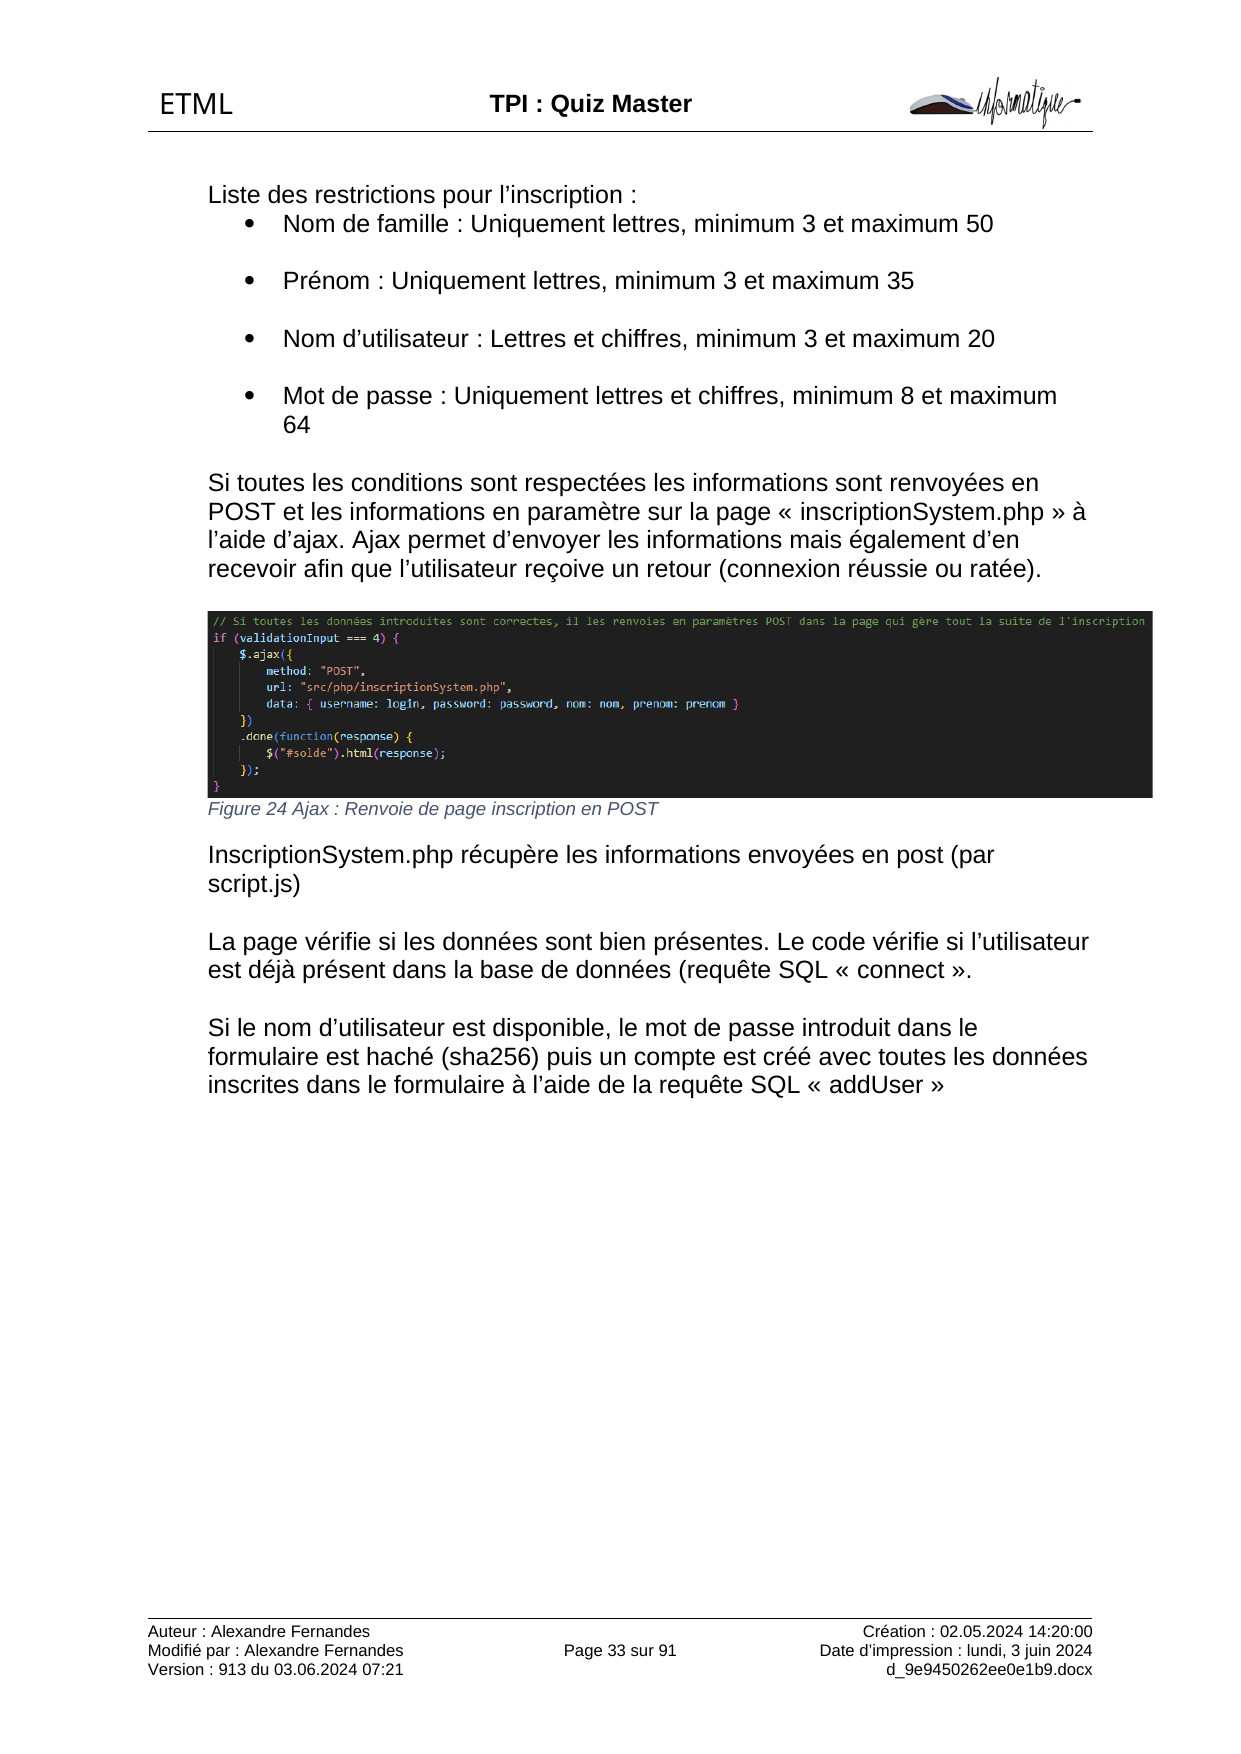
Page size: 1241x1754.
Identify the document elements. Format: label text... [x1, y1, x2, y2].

list Mot de passe : Uniquement lettres et chiffres, minimum 8 et maximum 64 [245, 381, 1092, 439]
picture [909, 77, 1082, 129]
text Figure 24 Ajax : Renvoie de page inscription en POST [148, 798, 1092, 819]
text La page vérifie si les données sont bien présentes. Le code vérifie si l’utilisateur est déjà présent dans la base de données (requête SQL « connect ». [208, 927, 1092, 984]
list Prénom : Uniquement lettres, minimum 3 et maximum 35 [245, 266, 1092, 295]
text InscriptionSystem.php récupère les informations envoyées en post (par script.js) [208, 840, 1092, 898]
list Nom de famille : Uniquement lettres, minimum 3 et maximum 50 [245, 208, 1092, 237]
picture [207, 611, 1153, 798]
list Nom d’utilisateur : Lettres et chiffres, minimum 3 et maximum 20 [245, 324, 1092, 353]
text Liste des restrictions pour l’inscription : [208, 180, 1092, 208]
text Si toutes les conditions sont respectées les informations sont renvoyées en POST et les informations en paramètre sur la page « inscriptionSystem.php » à l’aide d’ajax. Ajax permet d’envoyer les informations mais également d’en recevoir afin que l’utilisateur reçoive un retour (connexion réussie ou ratée). [208, 468, 1092, 583]
text Si le nom d’utilisateur est disponible, le mot de passe introduit dans le formulaire est haché (sha256) puis un compte est créé avec toutes les données inscrites dans le formulaire à l’aide de la requête SQL « addUser » [208, 1013, 1092, 1099]
